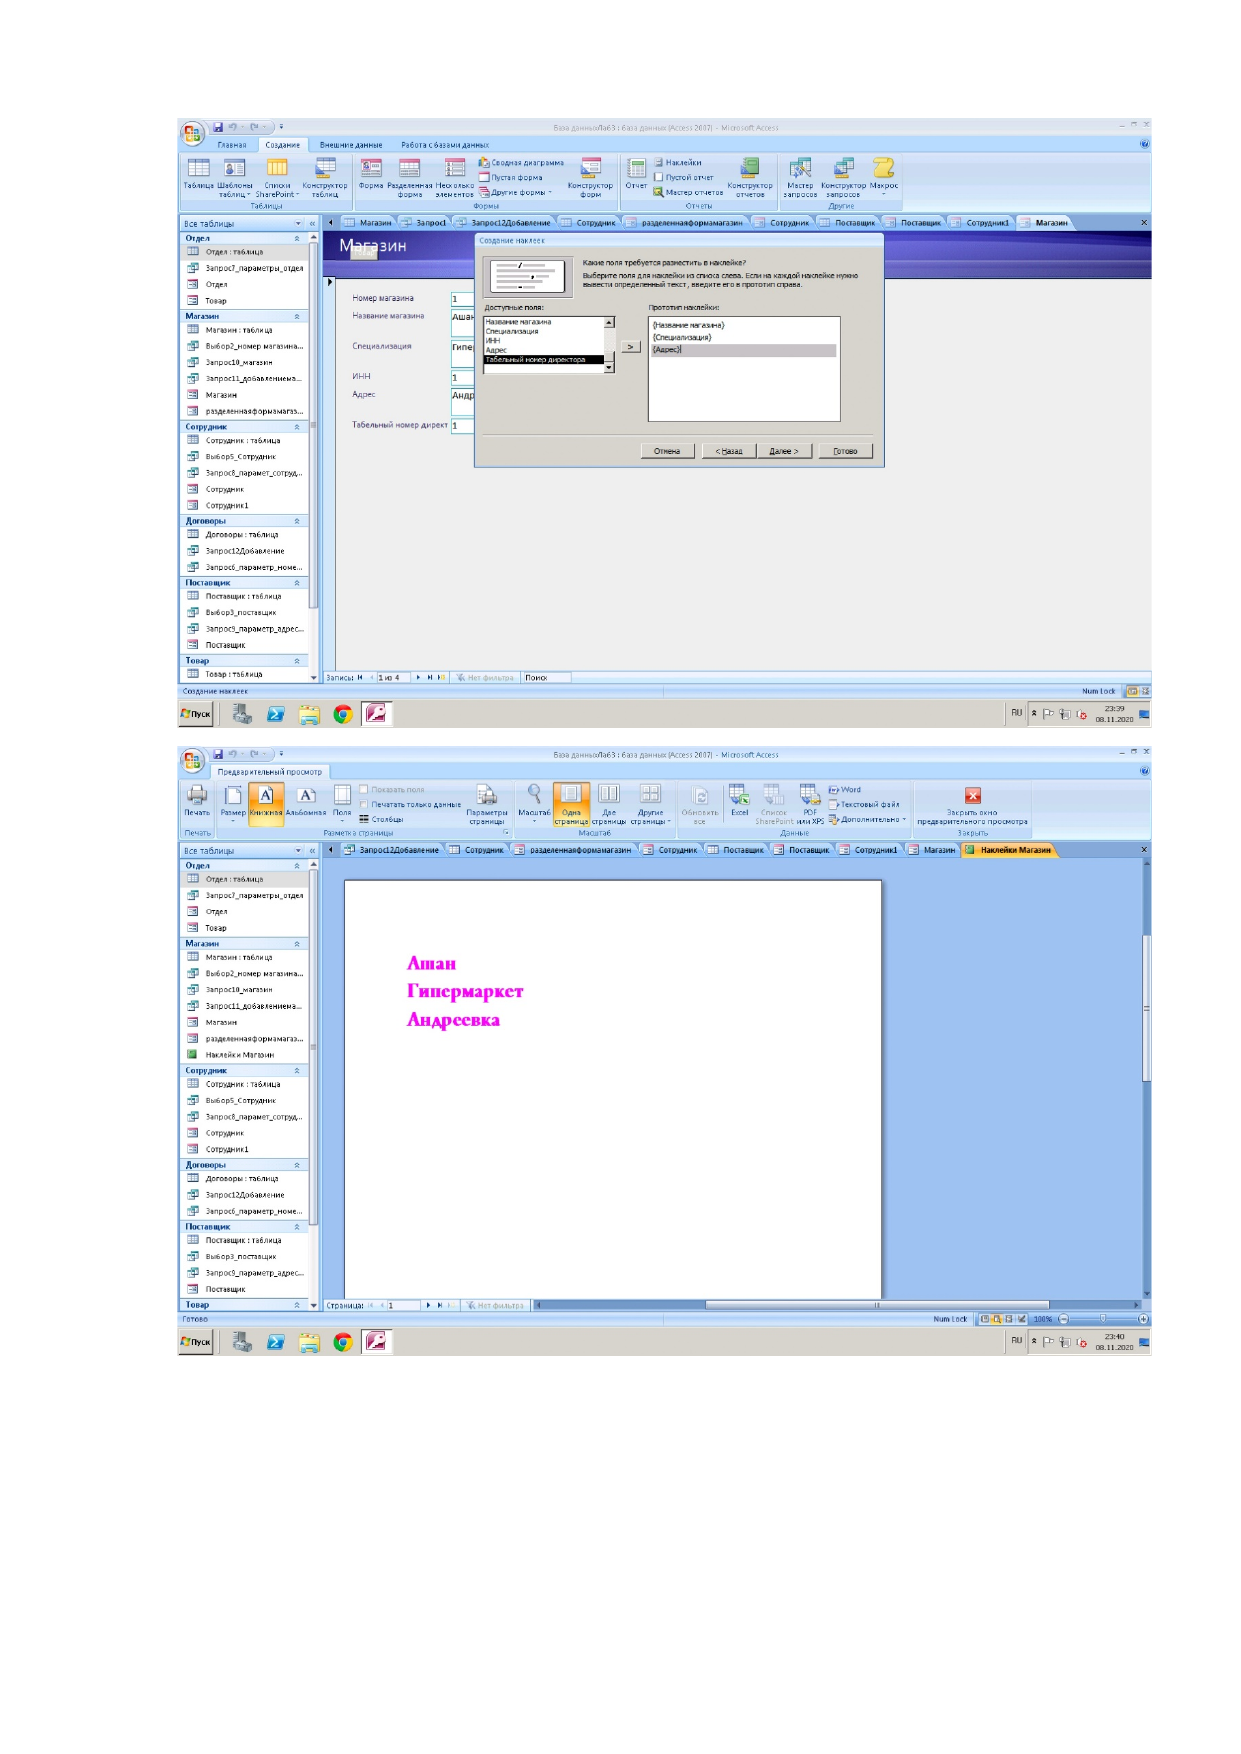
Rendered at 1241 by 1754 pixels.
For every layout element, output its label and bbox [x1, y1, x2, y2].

picture [177, 118, 1152, 728]
picture [177, 746, 1152, 1356]
